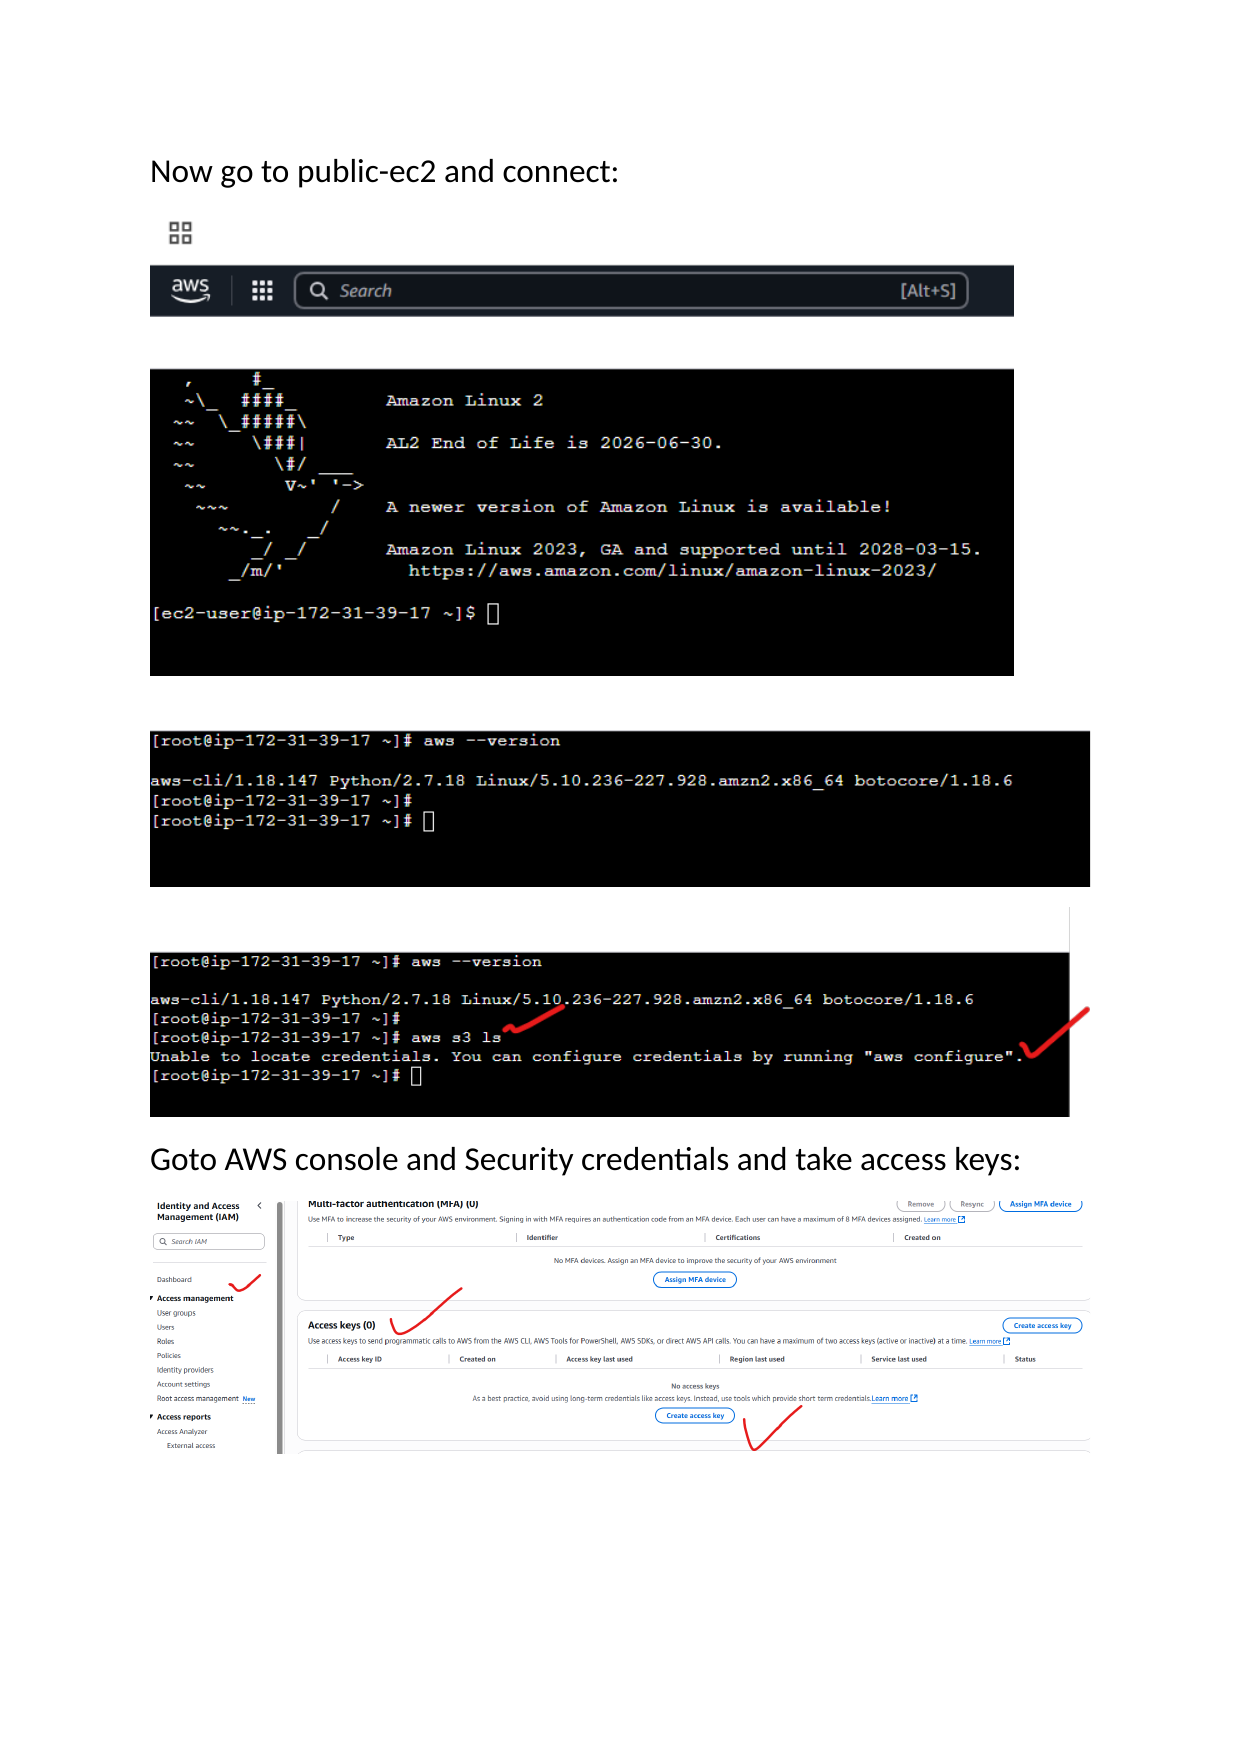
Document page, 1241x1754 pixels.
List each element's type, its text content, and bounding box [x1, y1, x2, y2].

picture [150, 697, 1091, 887]
text Goto AWS console and Security credentials and take access keys: [150, 1138, 1090, 1179]
picture [150, 213, 1014, 676]
picture [150, 1201, 1091, 1454]
text Now go to public-ec2 and connect: [150, 150, 1090, 191]
picture [150, 907, 1091, 1117]
